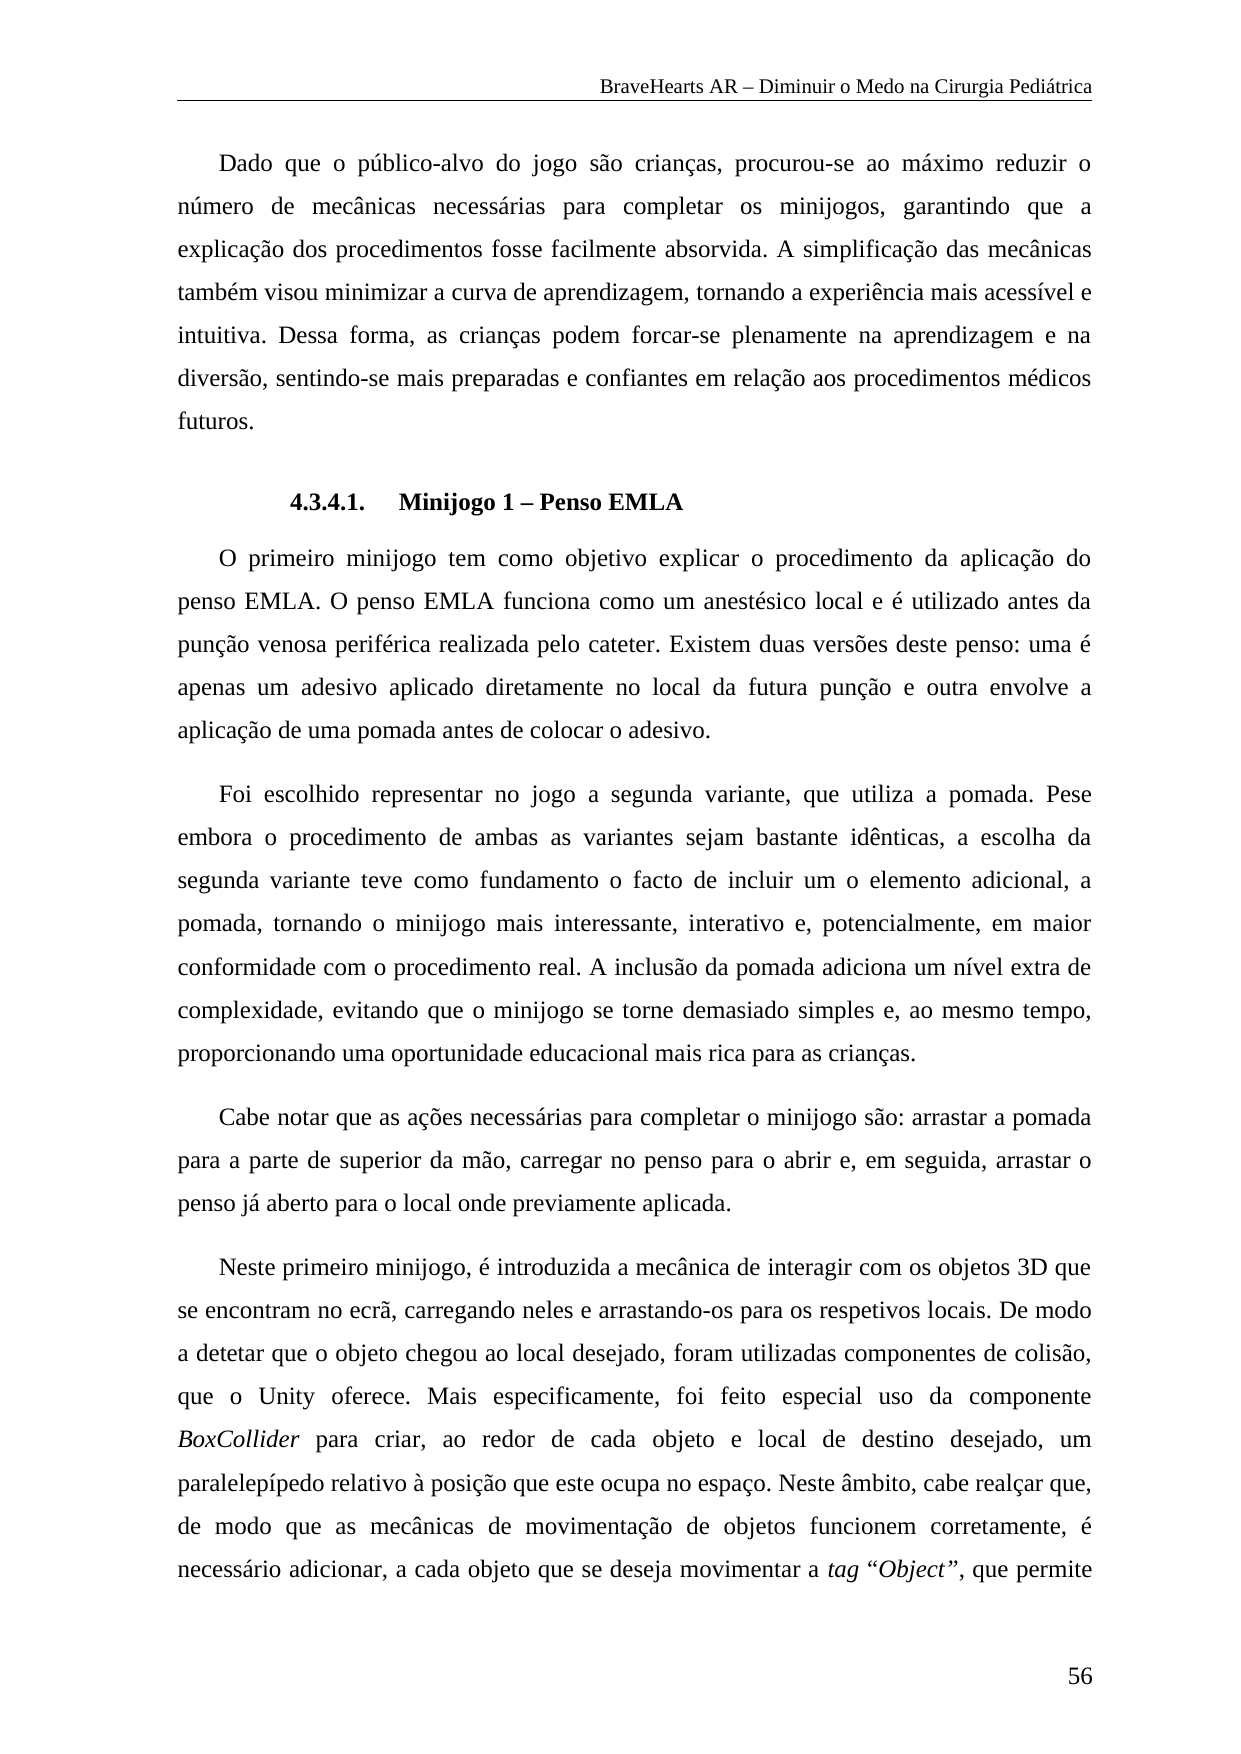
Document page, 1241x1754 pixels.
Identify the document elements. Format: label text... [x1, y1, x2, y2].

subtitle Minijogo 1 – Penso EMLA [290, 487, 1092, 516]
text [177, 1252, 1092, 1583]
text Cabe notar que as ações necessárias para completar o minijogo são: arrastar a pomada para a parte de superior da mão, carregar no penso para o abrir e, em seguida, arrastar o penso já aberto para o local onde previamente aplicada. [177, 1102, 1092, 1217]
text Foi escolhido representar no jogo a segunda variante, que utiliza a pomada. Pese embora o procedimento de ambas as variantes sejam bastante idênticas, a escolha da segunda variante teve como fundamento o facto de incluir um o elemento adicional, a pomada, tornando o minijogo mais interessante, interativo e, potencialmente, em maior conformidade com o procedimento real. A inclusão da pomada adiciona um nível extra de complexidade, evitando que o minijogo se torne demasiado simples e, ao mesmo tempo, proporcionando uma oportunidade educacional mais rica para as crianças. [177, 779, 1092, 1067]
text O primeiro minijogo tem como objetivo explicar o procedimento da aplicação do penso EMLA. O penso EMLA funciona como um anestésico local e é utilizado antes da punção venosa periférica realizada pelo cateter. Existem duas versões deste penso: uma é apenas um adesivo aplicado diretamente no local da futura punção e outra envolve a aplicação de uma pomada antes de colocar o adesivo. [177, 543, 1092, 744]
text Dado que o público-alvo do jogo são crianças, procurou-se ao máximo reduzir o número de mecânicas necessárias para completar os minijogos, garantindo que a explicação dos procedimentos fosse facilmente absorvida. A simplificação das mecânicas também visou minimizar a curva de aprendizagem, tornando a experiência mais acessível e intuitiva. Dessa forma, as crianças podem forcar-se plenamente na aprendizagem e na diversão, sentindo-se mais preparadas e confiantes em relação aos procedimentos médicos futuros. [177, 148, 1092, 435]
